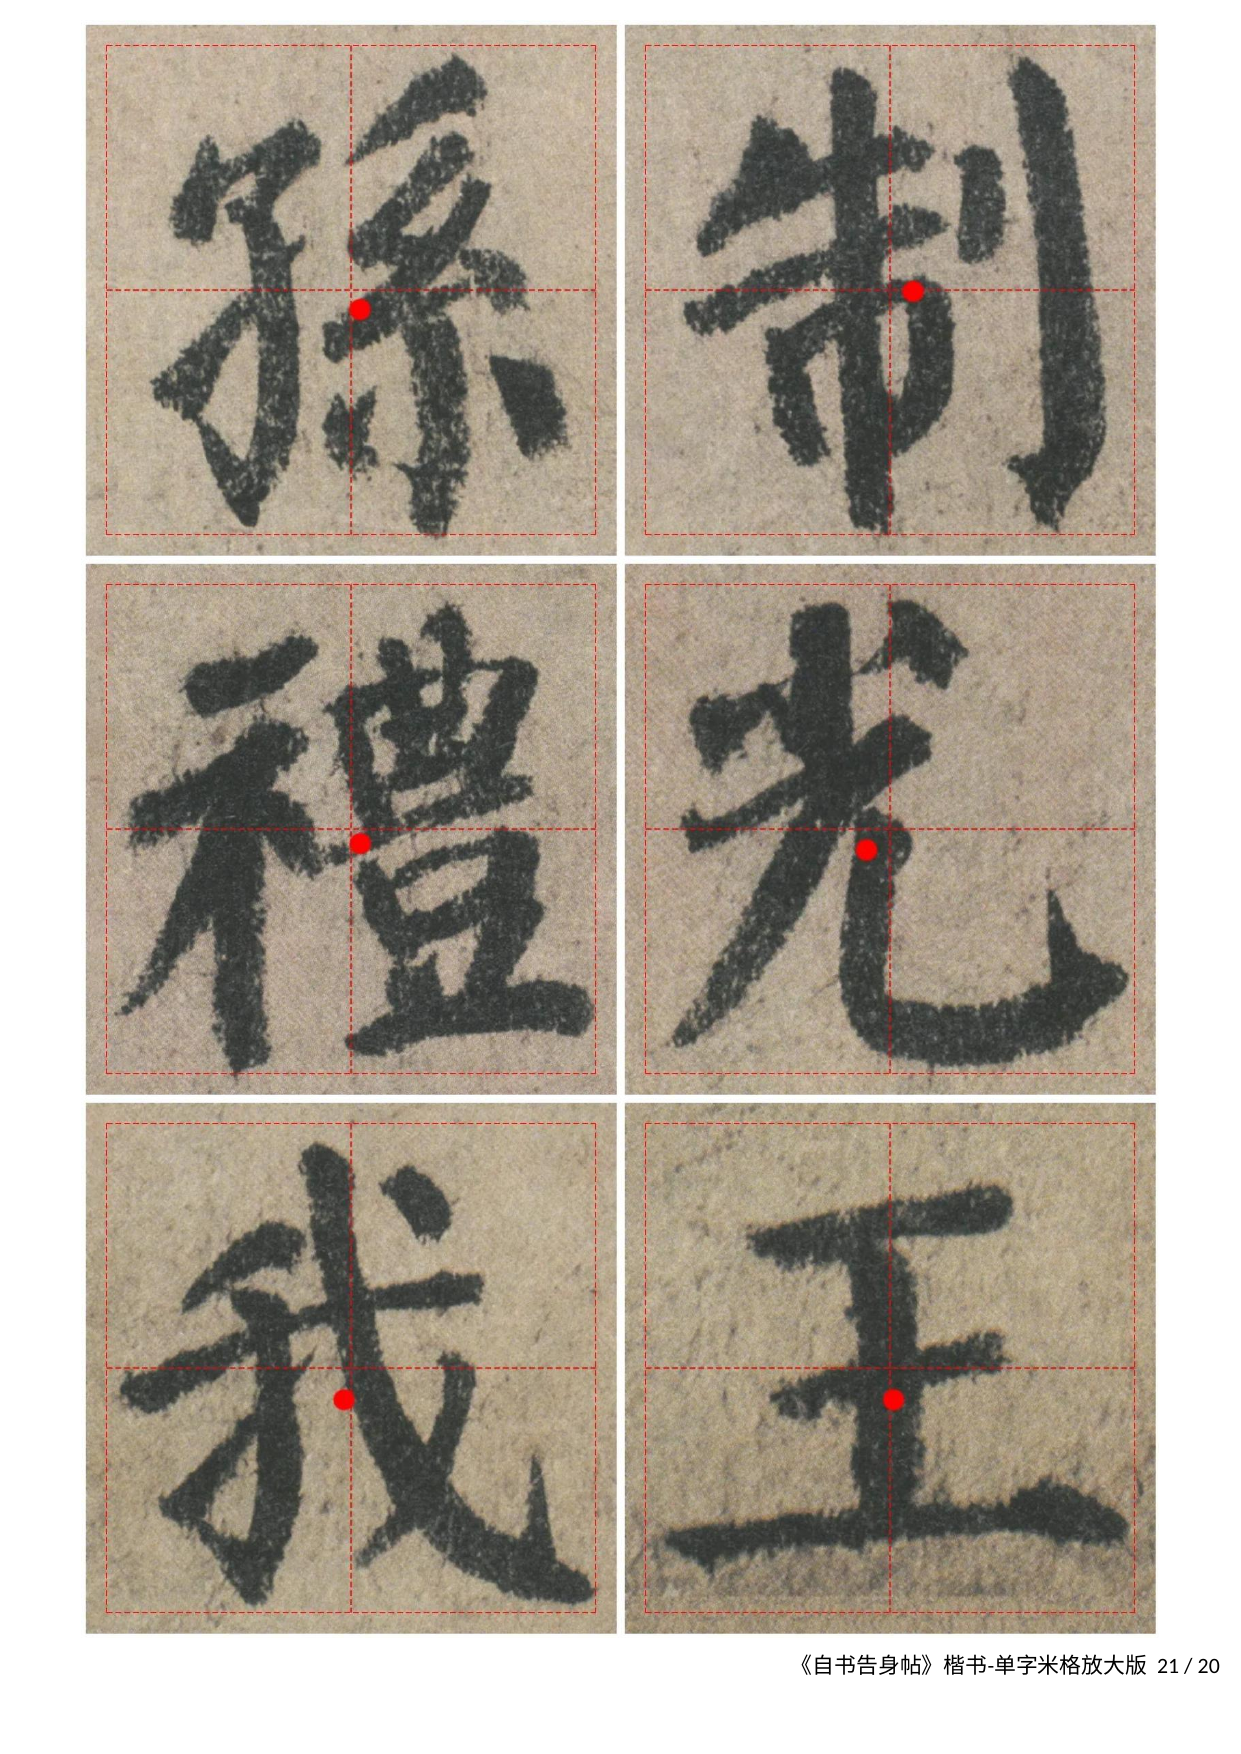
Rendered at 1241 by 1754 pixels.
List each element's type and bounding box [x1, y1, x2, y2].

picture [81, 20, 1160, 1638]
